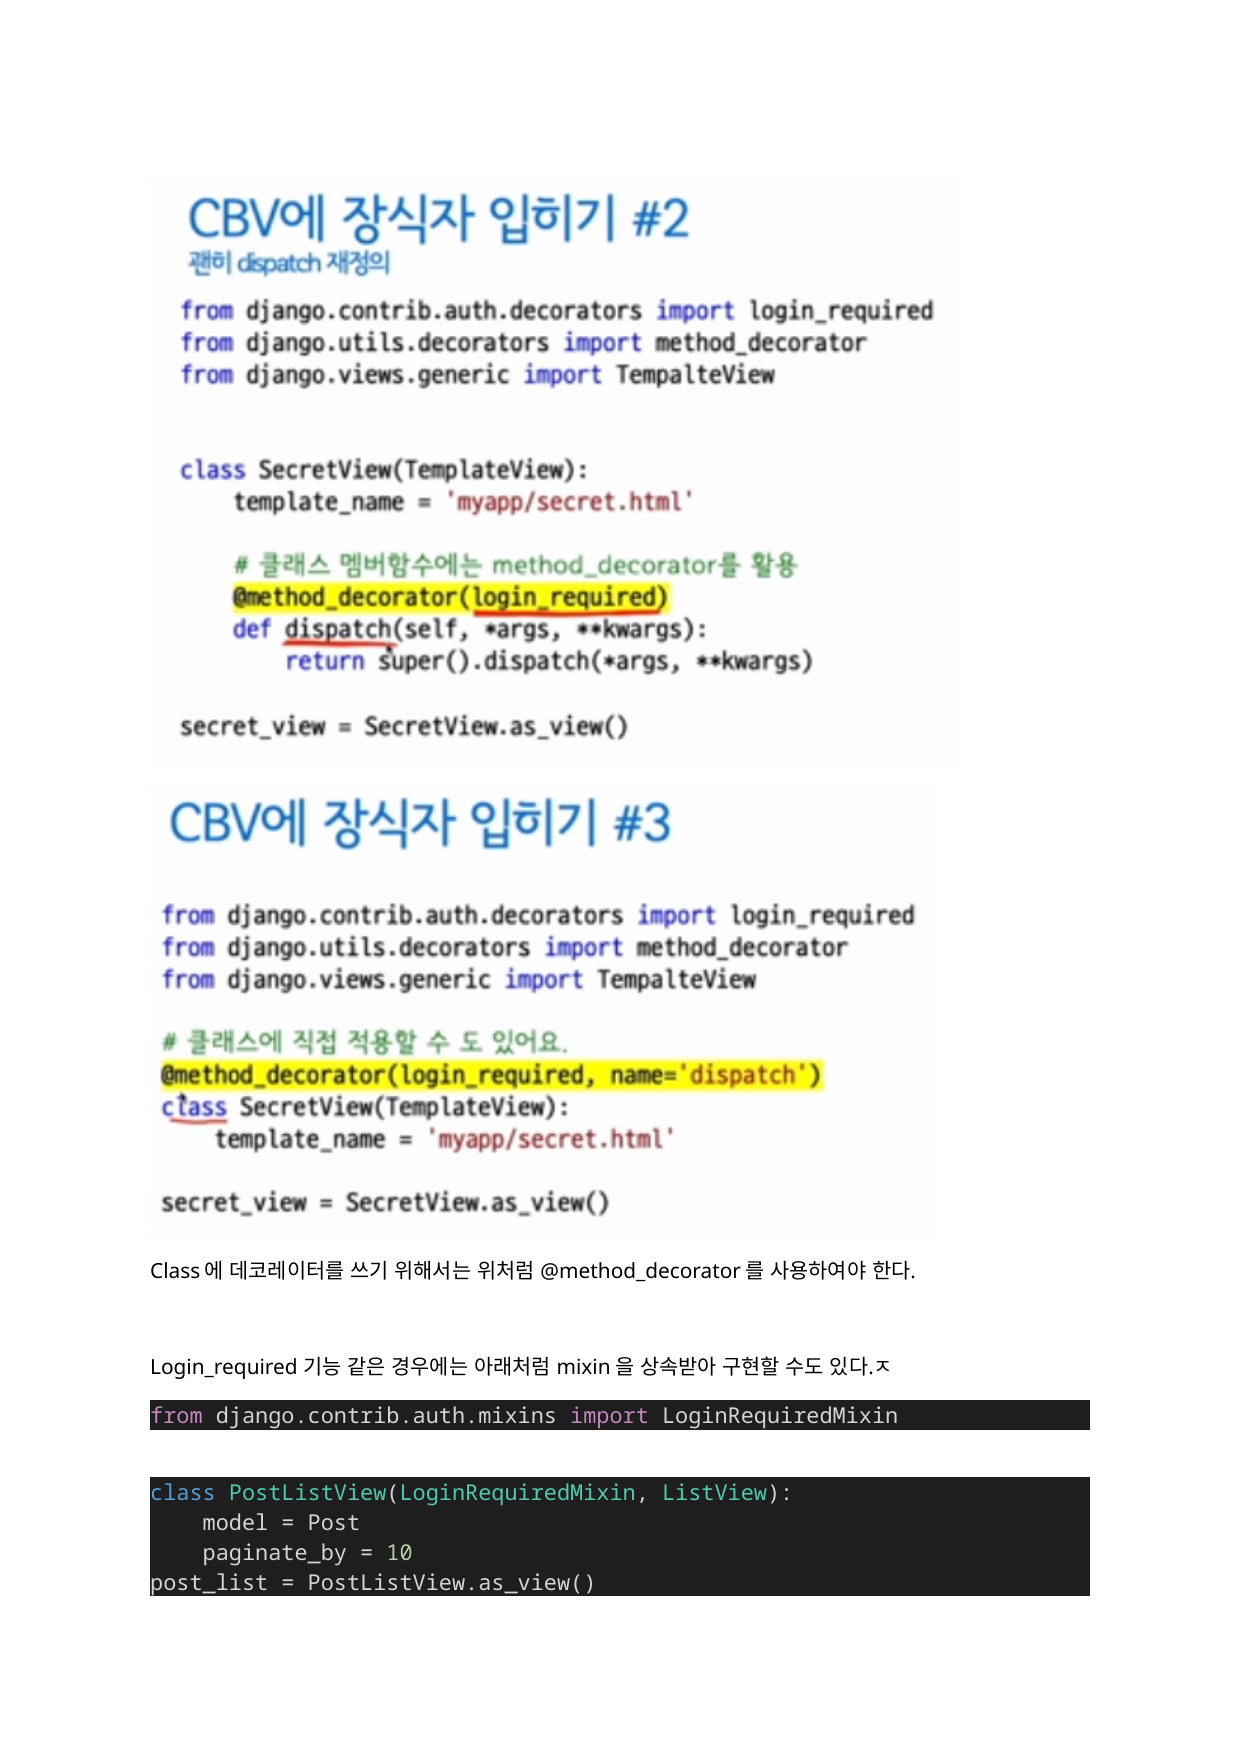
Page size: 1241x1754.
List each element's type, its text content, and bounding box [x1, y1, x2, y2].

text class PostListView(LoginRequiredMixin, ListView): [150, 1477, 1090, 1507]
picture [150, 786, 935, 1236]
text model = Post [150, 1507, 1090, 1537]
text Login_required 기능 같은 경우에는 아래처럼 mixin을 상속받아 구현할 수도 있다.ㅈ [150, 1351, 1090, 1381]
picture [150, 177, 960, 768]
text post_list = PostListView.as_view() [150, 1566, 1090, 1596]
text paginate_by = 10 [150, 1537, 1090, 1566]
text Class에 데코레이터를 쓰기 위해서는 위처럼 @method_decorator를 사용하여야 한다. [150, 1254, 1090, 1284]
text from django.contrib.auth.mixins import LoginRequiredMixin [150, 1400, 1090, 1430]
